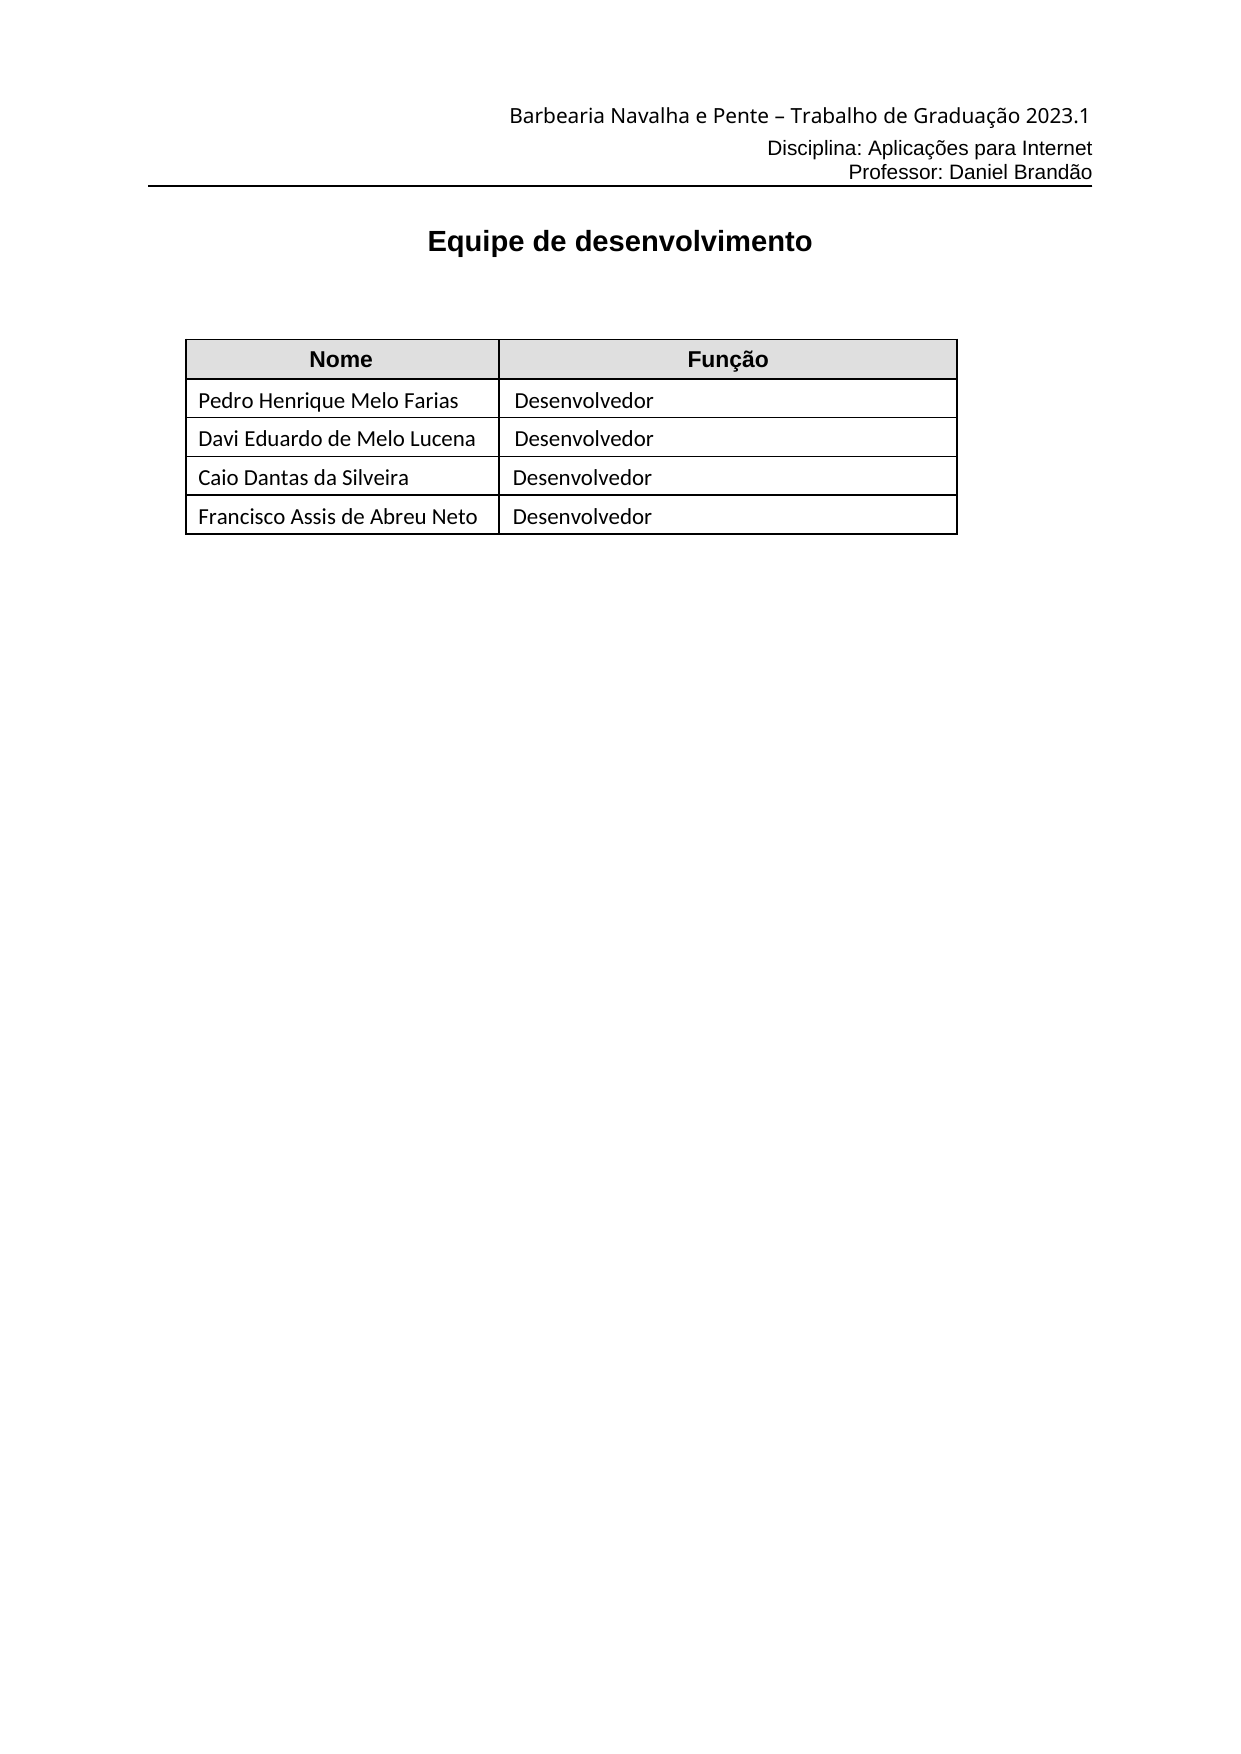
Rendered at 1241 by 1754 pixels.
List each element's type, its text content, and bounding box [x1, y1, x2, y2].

table_cell Desenvolvedor [500, 418, 956, 456]
table_cell Pedro Henrique Melo Farias [187, 380, 498, 417]
table_cell Francisco Assis de Abreu Neto [187, 496, 498, 533]
table_header Nome [187, 340, 498, 378]
table_cell Desenvolvedor [500, 496, 956, 533]
table_header Função [500, 340, 956, 378]
text Equipe de desenvolvimento [148, 223, 1092, 257]
table_cell Davi Eduardo de Melo Lucena [187, 418, 498, 456]
table_cell Desenvolvedor [500, 457, 956, 494]
table_cell Caio Dantas da Silveira [187, 457, 498, 494]
table_cell Desenvolvedor [500, 380, 956, 417]
